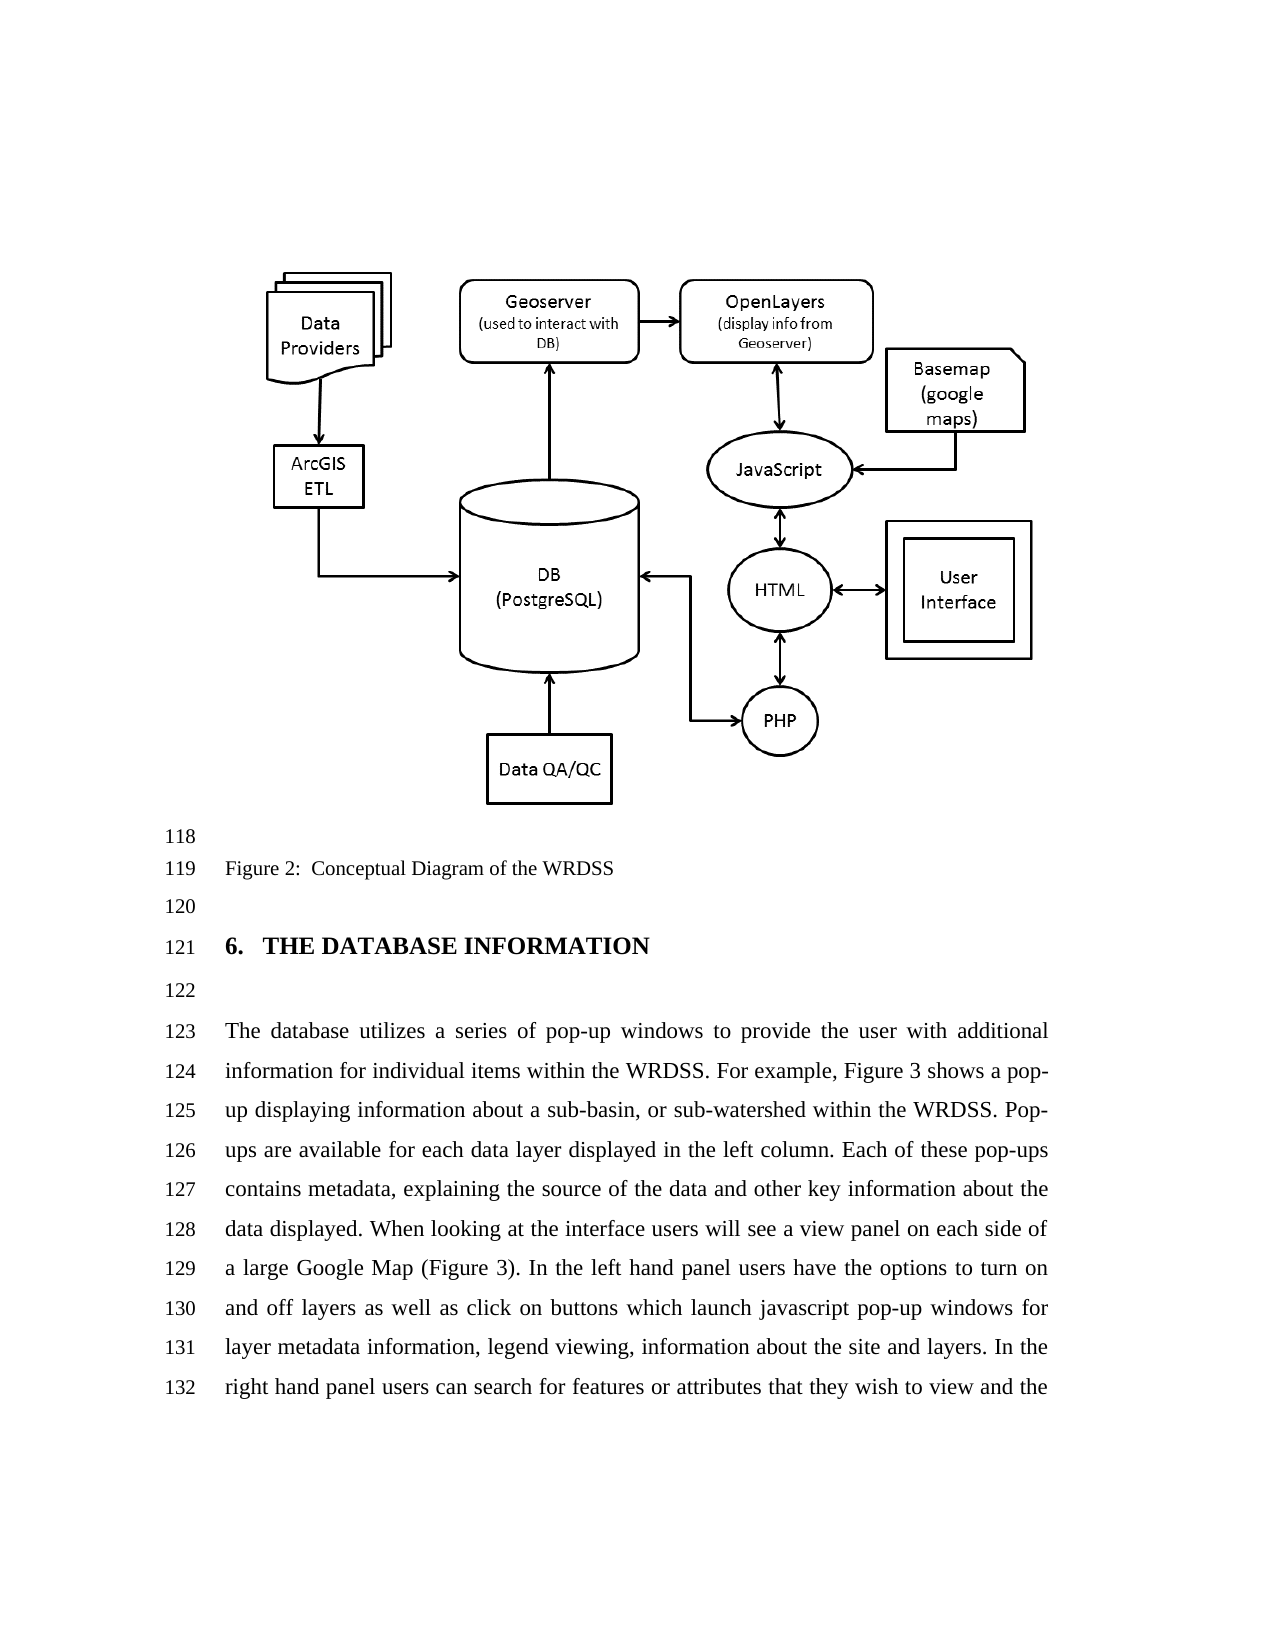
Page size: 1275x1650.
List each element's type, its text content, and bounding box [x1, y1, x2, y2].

picture [225, 225, 1050, 844]
list THE DATABASE INFORMATION [225, 931, 1050, 960]
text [225, 1017, 1050, 1399]
text Figure 2: Conceptual Diagram of the WRDSS [225, 844, 1050, 880]
